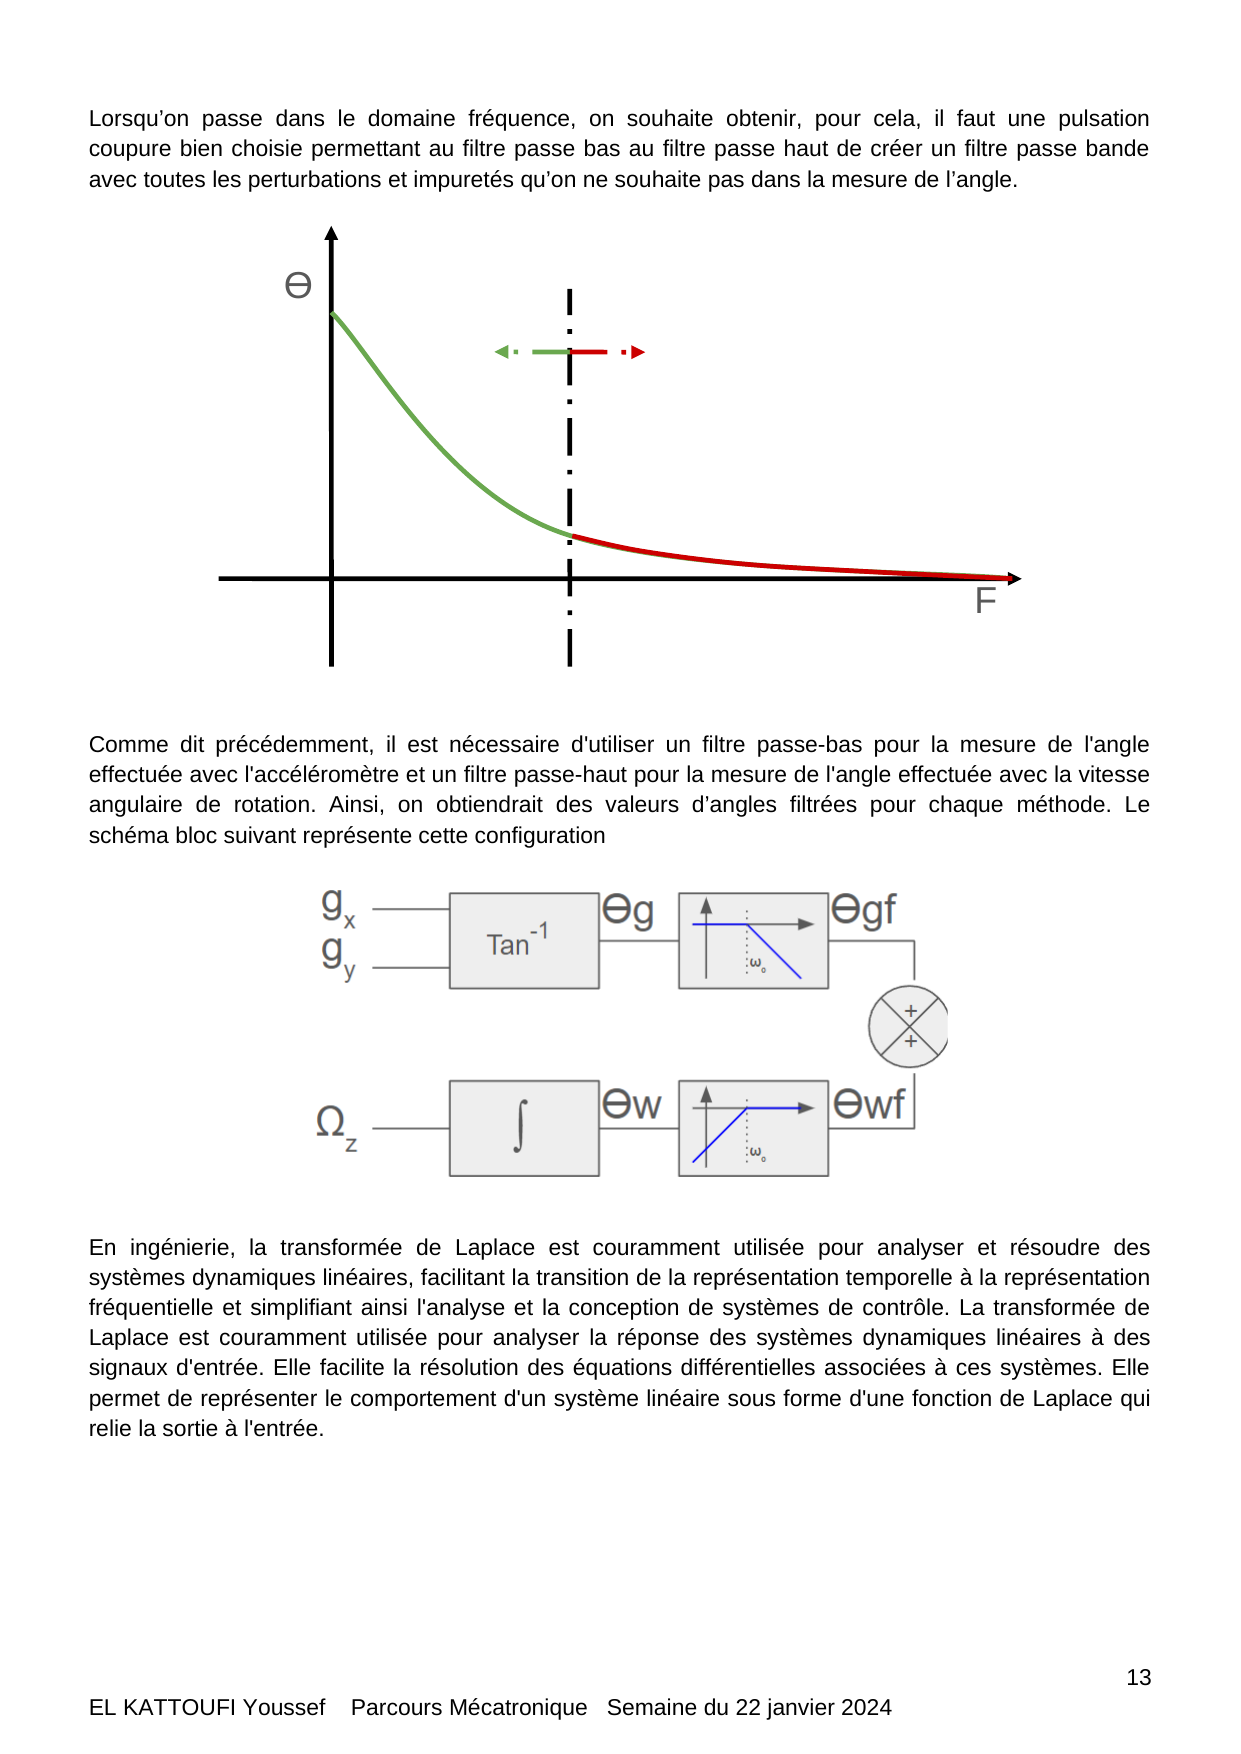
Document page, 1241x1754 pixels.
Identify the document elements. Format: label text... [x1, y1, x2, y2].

picture [292, 851, 948, 1200]
text En ingénierie, la transformée de Laplace est couramment utilisée pour analyser et résoudre des systèmes dynamiques linéaires, facilitant la transition de la représentation temporelle à la représentation fréquentielle et simplifiant ainsi l'analyse et la conception de systèmes de contrôle. La transformée de Laplace est couramment utilisée pour analyser la réponse des systèmes dynamiques linéaires à des signaux d'entrée. Elle facilite la résolution des équations différentielles associées à ces systèmes. Elle permet de représenter le comportement d'un système linéaire sous forme d'une fonction de Laplace qui relie la sortie à l'entrée. [88, 1233, 1152, 1441]
text Lorsqu’on passe dans le domaine fréquence, on souhaite obtenir, pour cela, il faut une pulsation coupure bien choisie permettant au filtre passe bas au filtre passe haut de créer un filtre passe bande avec toutes les perturbations et impuretés qu’on ne souhaite pas dans la mesure de l’angle. [88, 105, 1152, 192]
text Comme dit précédemment, il est nécessaire d'utiliser un filtre passe-bas pour la mesure de l'angle effectuée avec l'accéléromètre et un filtre passe-haut pour la mesure de l'angle effectuée avec la vitesse angulaire de rotation. Ainsi, on obtiendrait des valeurs d’angles filtrées pour chaque méthode. Le schéma bloc suivant représente cette configuration [88, 731, 1152, 848]
